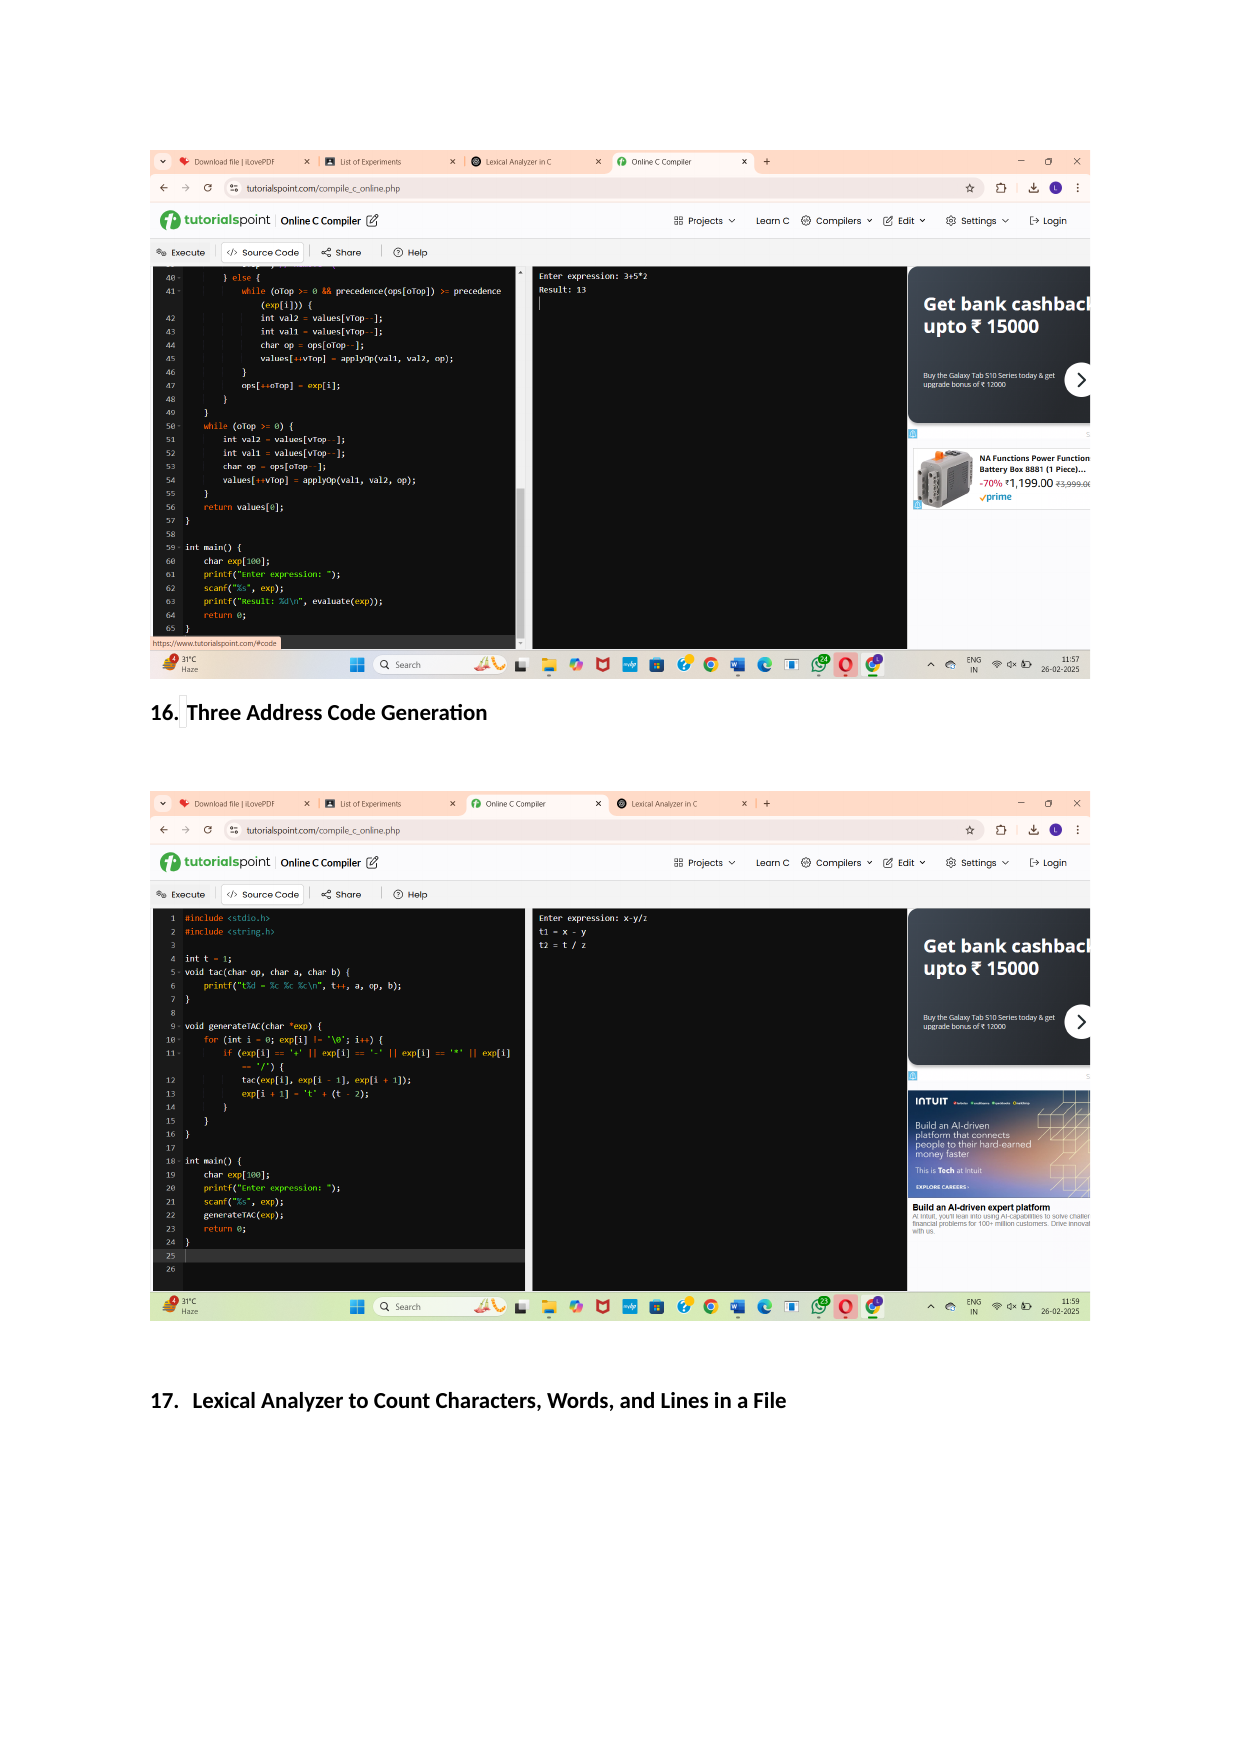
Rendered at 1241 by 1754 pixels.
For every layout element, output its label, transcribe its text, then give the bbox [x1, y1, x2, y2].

text 17. Lexical Analyzer to Count Characters, Words, and Lines in a File [192, 1386, 1090, 1414]
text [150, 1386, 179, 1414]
text 16. Three Address Code Generation [187, 698, 1090, 726]
picture [150, 150, 1091, 679]
picture [150, 791, 1091, 1321]
